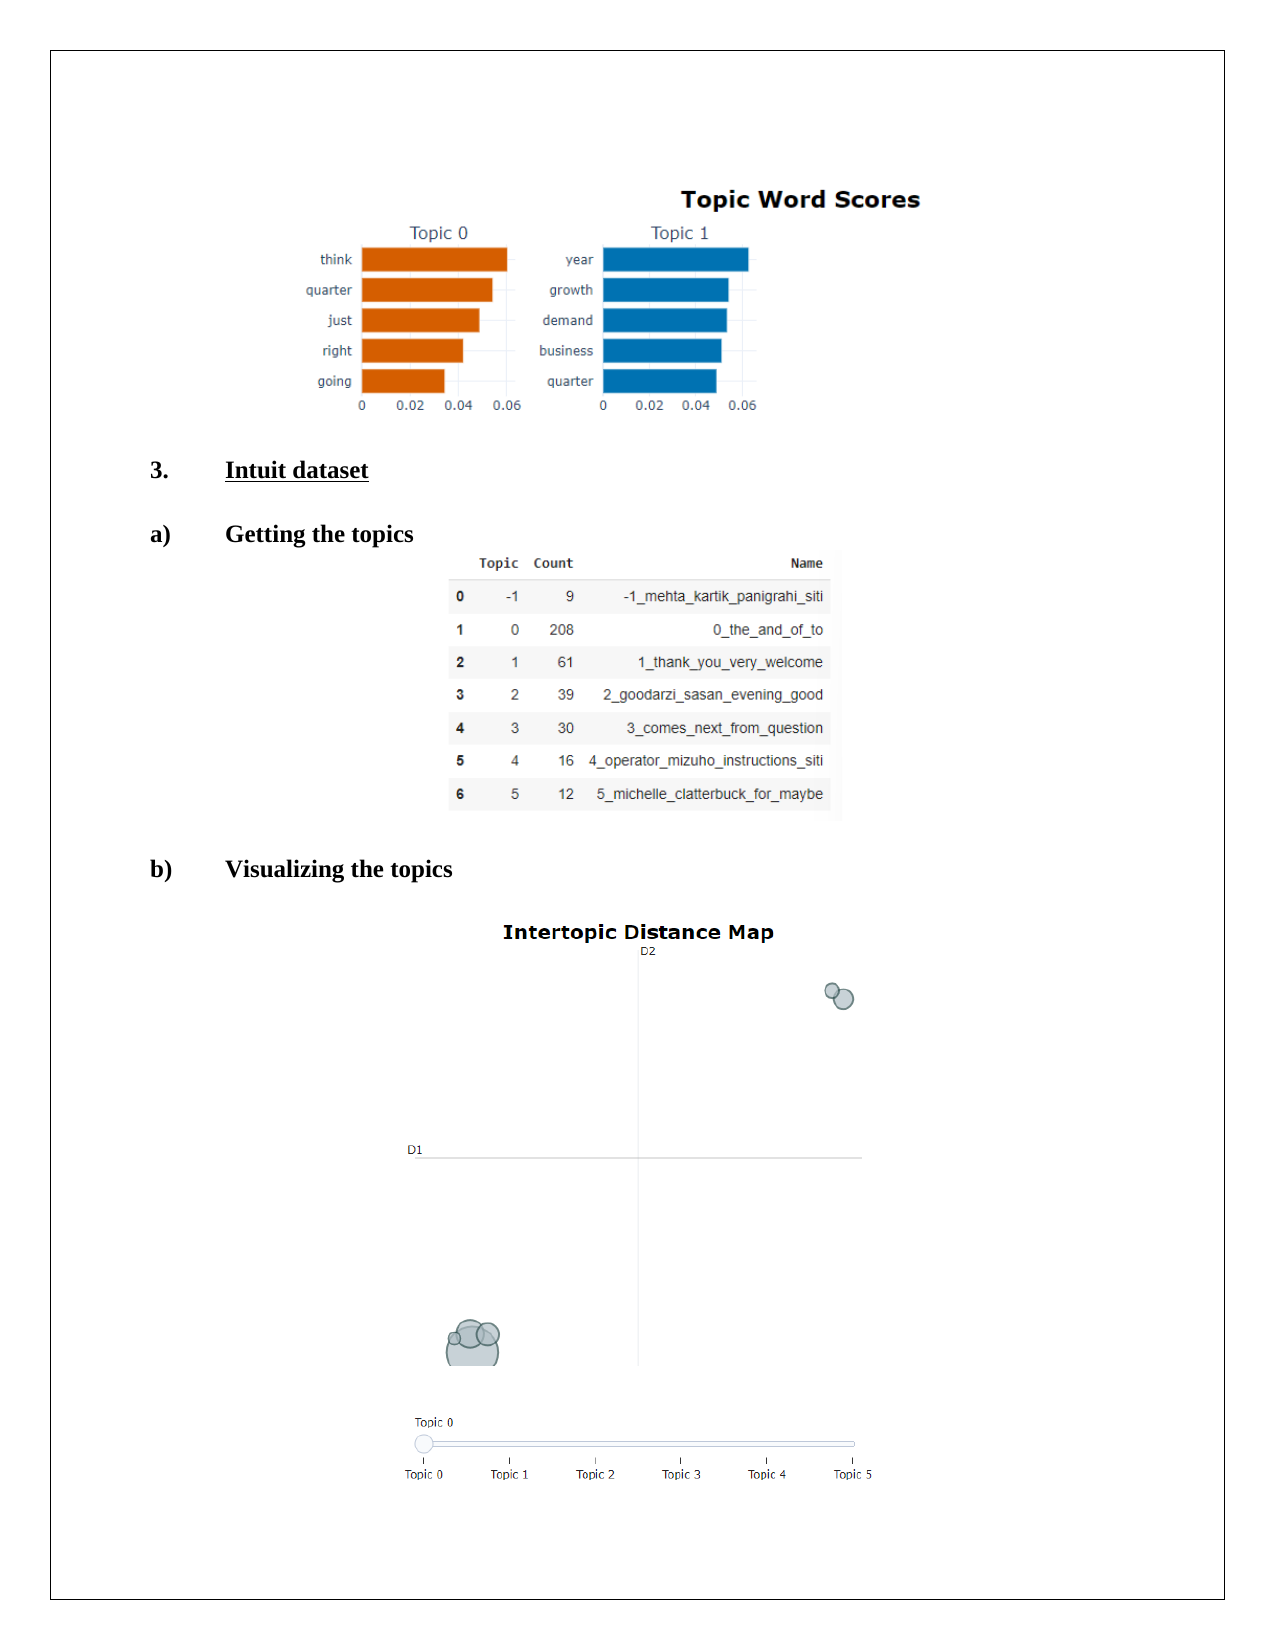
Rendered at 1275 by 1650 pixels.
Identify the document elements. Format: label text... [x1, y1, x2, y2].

list Visualizing the topics [150, 854, 1125, 883]
list Getting the topics [150, 519, 1125, 547]
picture [432, 550, 843, 821]
picture [376, 917, 899, 1489]
list Intuit dataset [150, 456, 1125, 484]
picture [297, 150, 978, 454]
